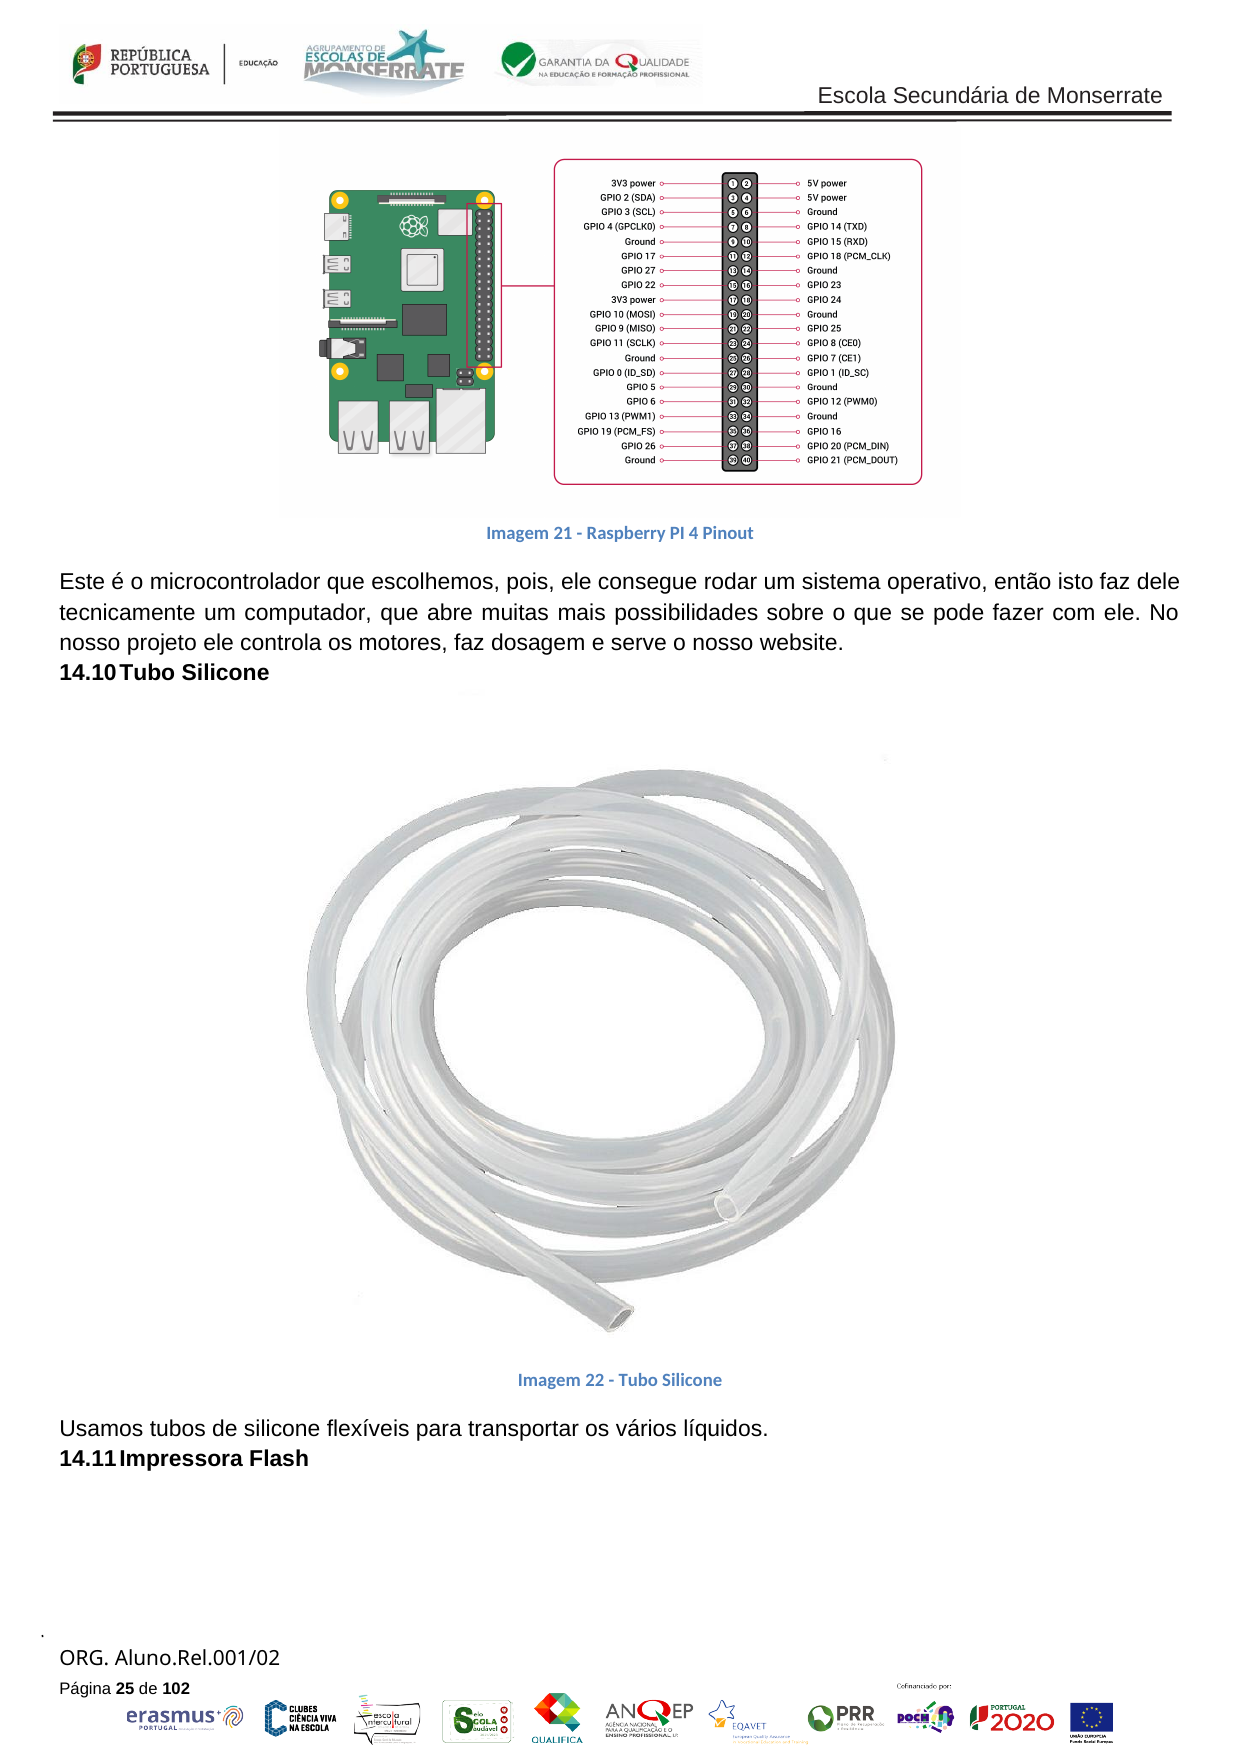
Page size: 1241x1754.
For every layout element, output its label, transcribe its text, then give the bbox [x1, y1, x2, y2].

picture [127, 1679, 1113, 1754]
text Este é o microcontrolador que escolhemos, pois, ele consegue rodar um sistema operativo, então isto faz dele tecnicamente um computador, que abre muitas mais possibilidades sobre o que se pode fazer com ele. No nosso projeto ele controla os motores, faz dosagem e serve o nosso website. [59, 568, 1181, 655]
picture [59, 24, 703, 104]
text Usamos tubos de silicone flexíveis para transportar os vários líquidos. [59, 1415, 1181, 1442]
picture [282, 689, 958, 1365]
subtitle Tubo Silicone [59, 659, 1181, 685]
text Imagem - Raspberry PI 4 Pinout [59, 521, 1181, 544]
text Imagem - Tubo Silicone [59, 1368, 1181, 1391]
subtitle Impressora Flash [59, 1445, 1181, 1472]
picture [279, 125, 961, 518]
